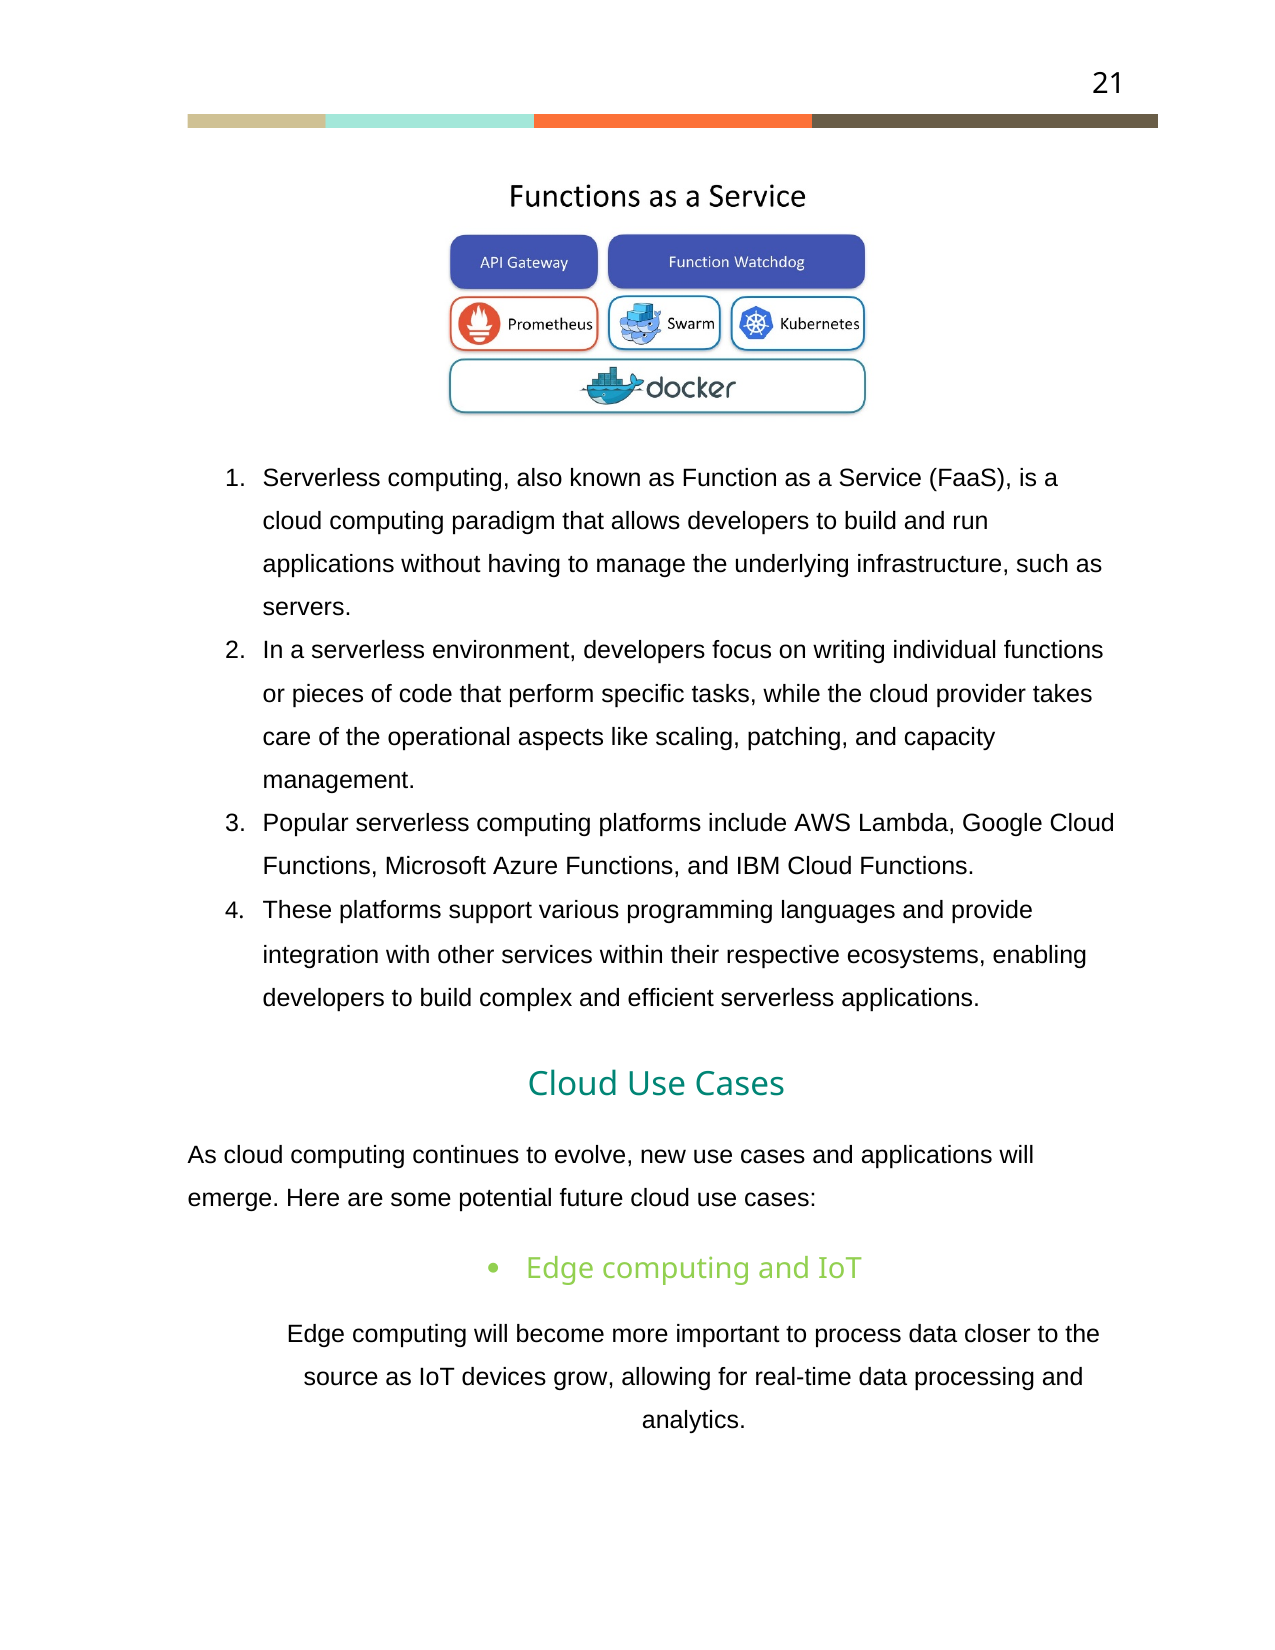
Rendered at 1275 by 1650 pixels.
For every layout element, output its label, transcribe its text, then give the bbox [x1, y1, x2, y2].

picture [427, 172, 886, 435]
picture [187, 114, 1158, 128]
list Edge computing will become more important to process data closer to the source as IoT devices grow, allowing for real-time data processing and analytics. [262, 1319, 1125, 1434]
list Popular serverless computing platforms include AWS Lambda, Google Cloud Functions, Microsoft Azure Functions, and IBM Cloud Functions. [225, 808, 1125, 880]
list These platforms support various programming languages and provide integration with other services within their respective ecosystems, enabling developers to build complex and efficient serverless applications. [225, 894, 1125, 1012]
text As cloud computing continues to evolve, new use cases and applications will emerge. Here are some potential future cloud use cases: [187, 1140, 1125, 1212]
list In a serverless environment, developers focus on writing individual functions or pieces of code that perform specific tasks, while the cloud provider takes care of the operational aspects like scaling, patching, and capacity management. [225, 635, 1125, 793]
subtitle Edge computing and IoT [225, 1247, 1125, 1287]
list Serverless computing, also known as Function as a Service (FaaS), is a cloud computing paradigm that allows developers to build and run applications without having to manage the underlying infrastructure, such as servers. [225, 463, 1125, 621]
subtitle Cloud Use Cases [187, 1059, 1125, 1105]
